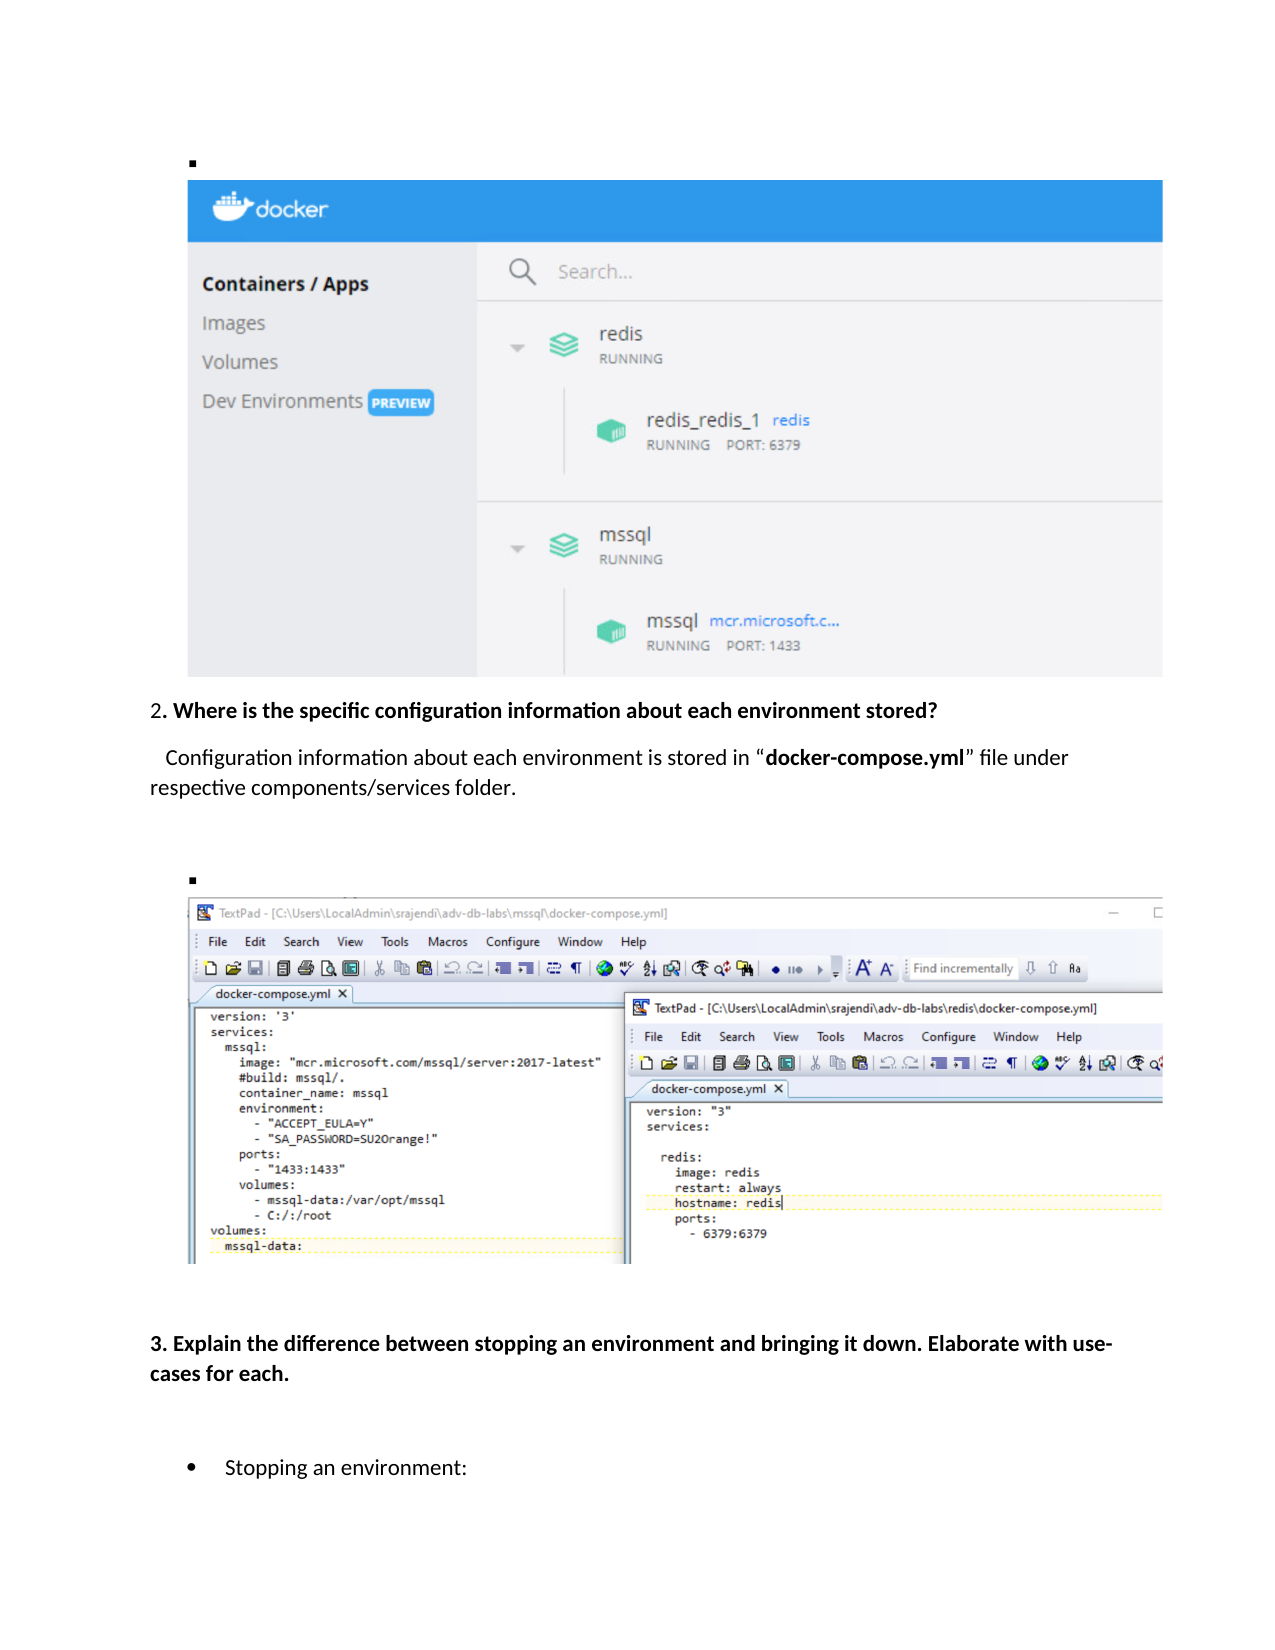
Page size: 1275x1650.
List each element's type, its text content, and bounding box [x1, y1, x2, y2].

text Configuration information about each environment is stored in “docker-compose.yml” file under respective components/services folder. [150, 743, 1125, 801]
picture [187, 180, 1163, 677]
list Stopping an environment: [187, 1453, 1125, 1481]
text 3. Explain the difference between stopping an environment and bringing it down. Elaborate with use-cases for each. [150, 1329, 1125, 1387]
picture [187, 897, 1163, 1264]
text 2. Where is the specific configuration information about each environment stored? [150, 696, 1125, 724]
